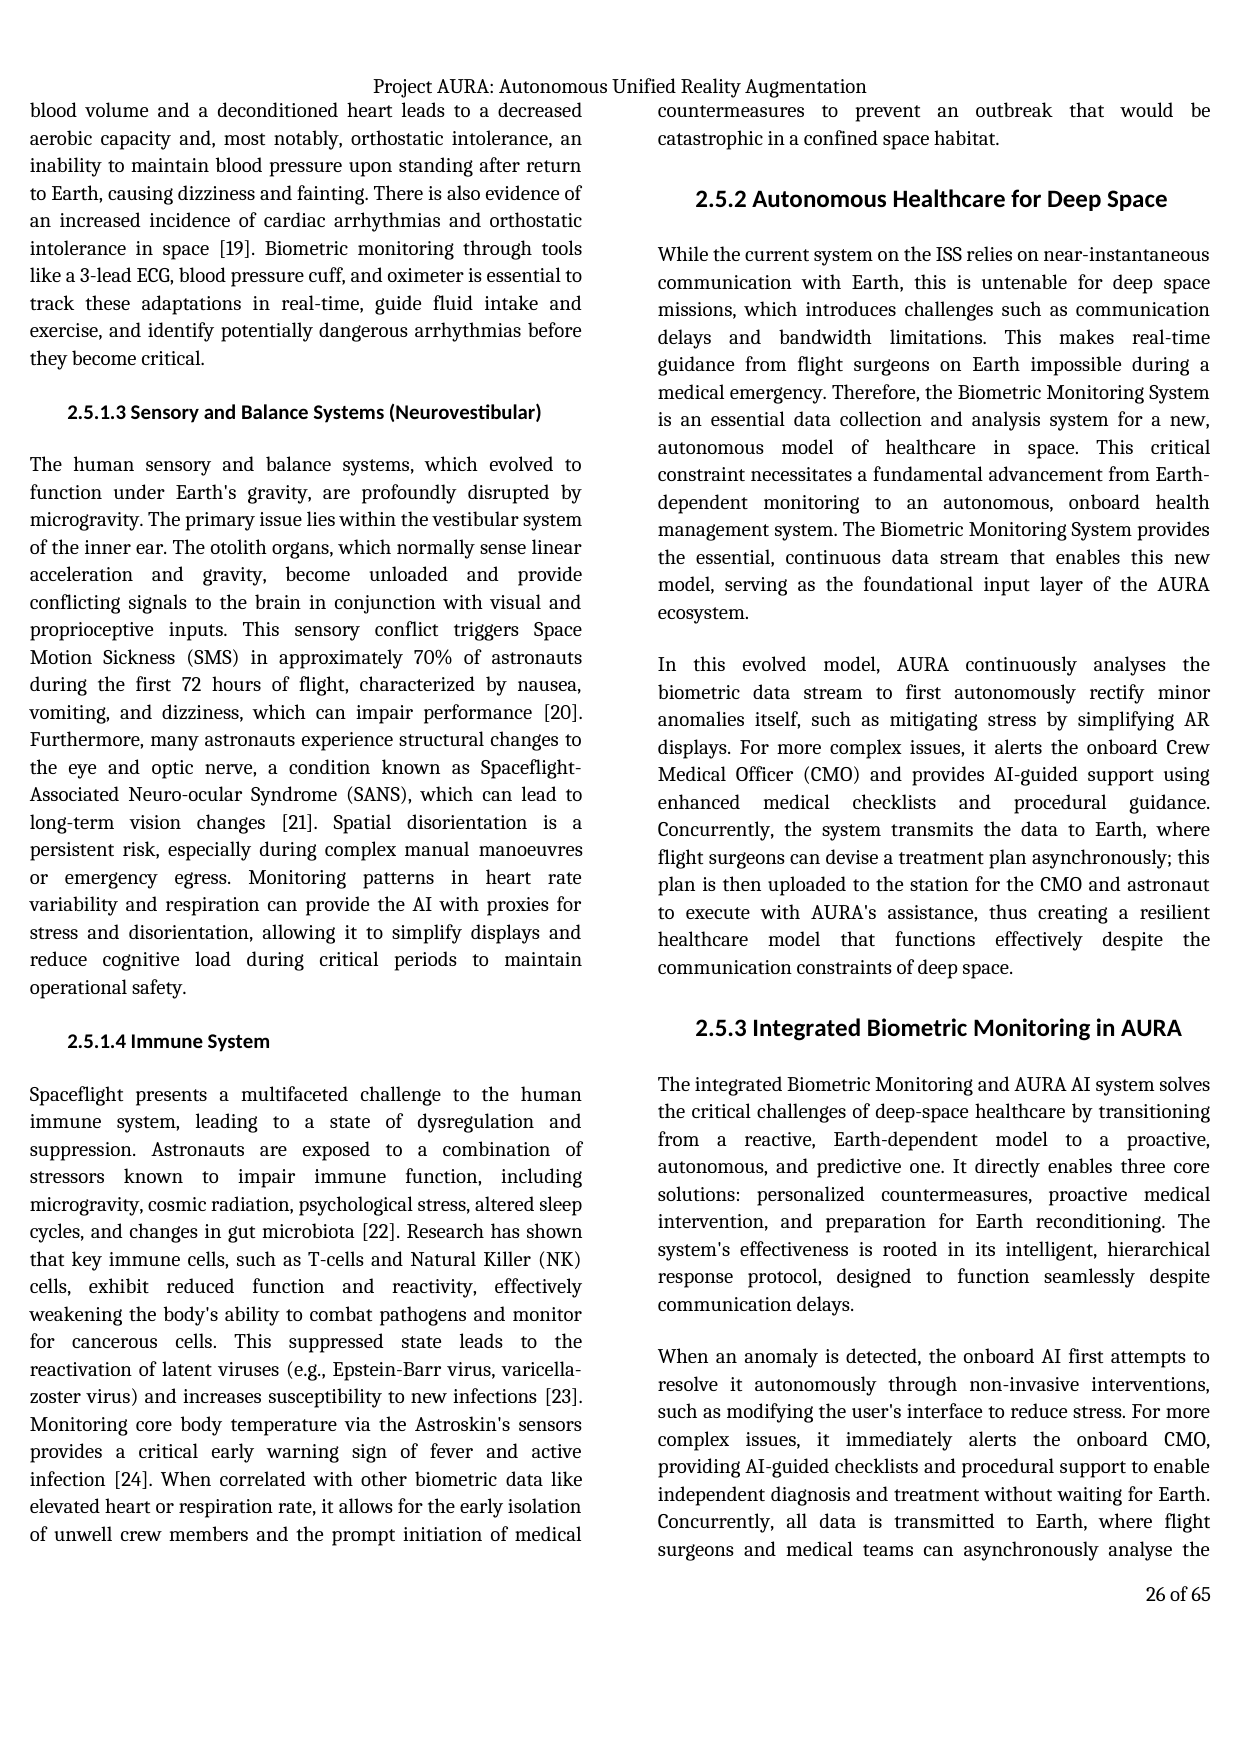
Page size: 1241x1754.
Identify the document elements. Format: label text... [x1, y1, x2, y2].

subtitle 2.5.1.4 Immune System [67, 1028, 583, 1053]
subtitle 2.5.1.3 Sensory and Balance Systems (Neurovestibular) [67, 399, 583, 424]
text The integrated Biometric Monitoring and AURA AI system solves the critical challenges of deep-space healthcare by transitioning from a reactive, Earth-dependent model to a proactive, autonomous, and predictive one. It directly enables three core solutions: personalized countermeasures, proactive medical intervention, and preparation for Earth reconditioning. The system's effectiveness is rooted in its intelligent, hierarchical response protocol, designed to function seamlessly despite communication delays. [658, 1072, 1211, 1316]
text Spaceflight presents a multifaceted challenge to the human immune system, leading to a state of dysregulation and suppression. Astronauts are exposed to a combination of stressors known to impair immune function, including microgravity, cosmic radiation, psychological stress, altered sleep cycles, and changes in gut microbiota . Research has shown that key immune cells, such as T-cells and Natural Killer (NK) cells, exhibit reduced function and reactivity, effectively weakening the body's ability to combat pathogens and monitor for cancerous cells. This suppressed state leads to the reactivation of latent viruses (e.g., Epstein-Barr virus, varicella-zoster virus) and increases susceptibility to new infections. Monitoring core body temperature via the Astroskin's sensors provides a critical early warning sign of fever and active infection . When correlated with other biometric data like elevated heart or respiration rate, it allows for the early isolation of unwell crew members and the prompt initiation of medical countermeasures to prevent an outbreak that would be catastrophic in a confined space habitat. [29, 1082, 583, 1546]
text In this evolved model, AURA continuously analyses the biometric data stream to first autonomously rectify minor anomalies itself, such as mitigating stress by simplifying AR displays. For more complex issues, it alerts the onboard Crew Medical Officer (CMO) and provides AI-guided support using enhanced medical checklists and procedural guidance. Concurrently, the system transmits the data to Earth, where flight surgeons can devise a treatment plan asynchronously; this plan is then uploaded to the station for the CMO and astronaut to execute with AURA's assistance, thus creating a resilient healthcare model that functions effectively despite the communication constraints of deep space. [658, 653, 1211, 979]
text While the current system on the ISS relies on near-instantaneous communication with Earth, this is untenable for deep space missions, which introduces challenges such as communication delays and bandwidth limitations. This makes real-time guidance from flight surgeons on Earth impossible during a medical emergency. Therefore, the Biometric Monitoring System is an essential data collection and analysis system for a new, autonomous model of healthcare in space. This critical constraint necessitates a fundamental advancement from Earth-dependent monitoring to an autonomous, onboard health management system. The Biometric Monitoring System provides the essential, continuous data stream that enables this new model, serving as the foundational input layer of the AURA ecosystem. [658, 243, 1211, 624]
text The human sensory and balance systems, which evolved to function under Earth's gravity, are profoundly disrupted by microgravity. The primary issue lies within the vestibular system of the inner ear. The otolith organs, which normally sense linear acceleration and gravity, become unloaded and provide conflicting signals to the brain in conjunction with visual and proprioceptive inputs. This sensory conflict triggers Space Motion Sickness (SMS) in approximately 70% of astronauts during the first 72 hours of flight, characterized by nausea, vomiting, and dizziness, which can impair performance. Furthermore, many astronauts experience structural changes to the eye and optic nerve, a condition known as Spaceflight-Associated Neuro-ocular Syndrome (SANS), which can lead to long-term vision changes. Spatial disorientation is a persistent risk, especially during complex manual manoeuvres or emergency egress. Monitoring patterns in heart rate variability and respiration can provide the AI with proxies for stress and disorientation, allowing it to simplify displays and reduce cognitive load during critical periods to maintain operational safety. [29, 453, 583, 999]
subtitle 2.5.3 Integrated Biometric Monitoring in AURA [695, 1012, 1211, 1043]
subtitle 2.5.2 Autonomous Healthcare for Deep Space [695, 183, 1211, 214]
